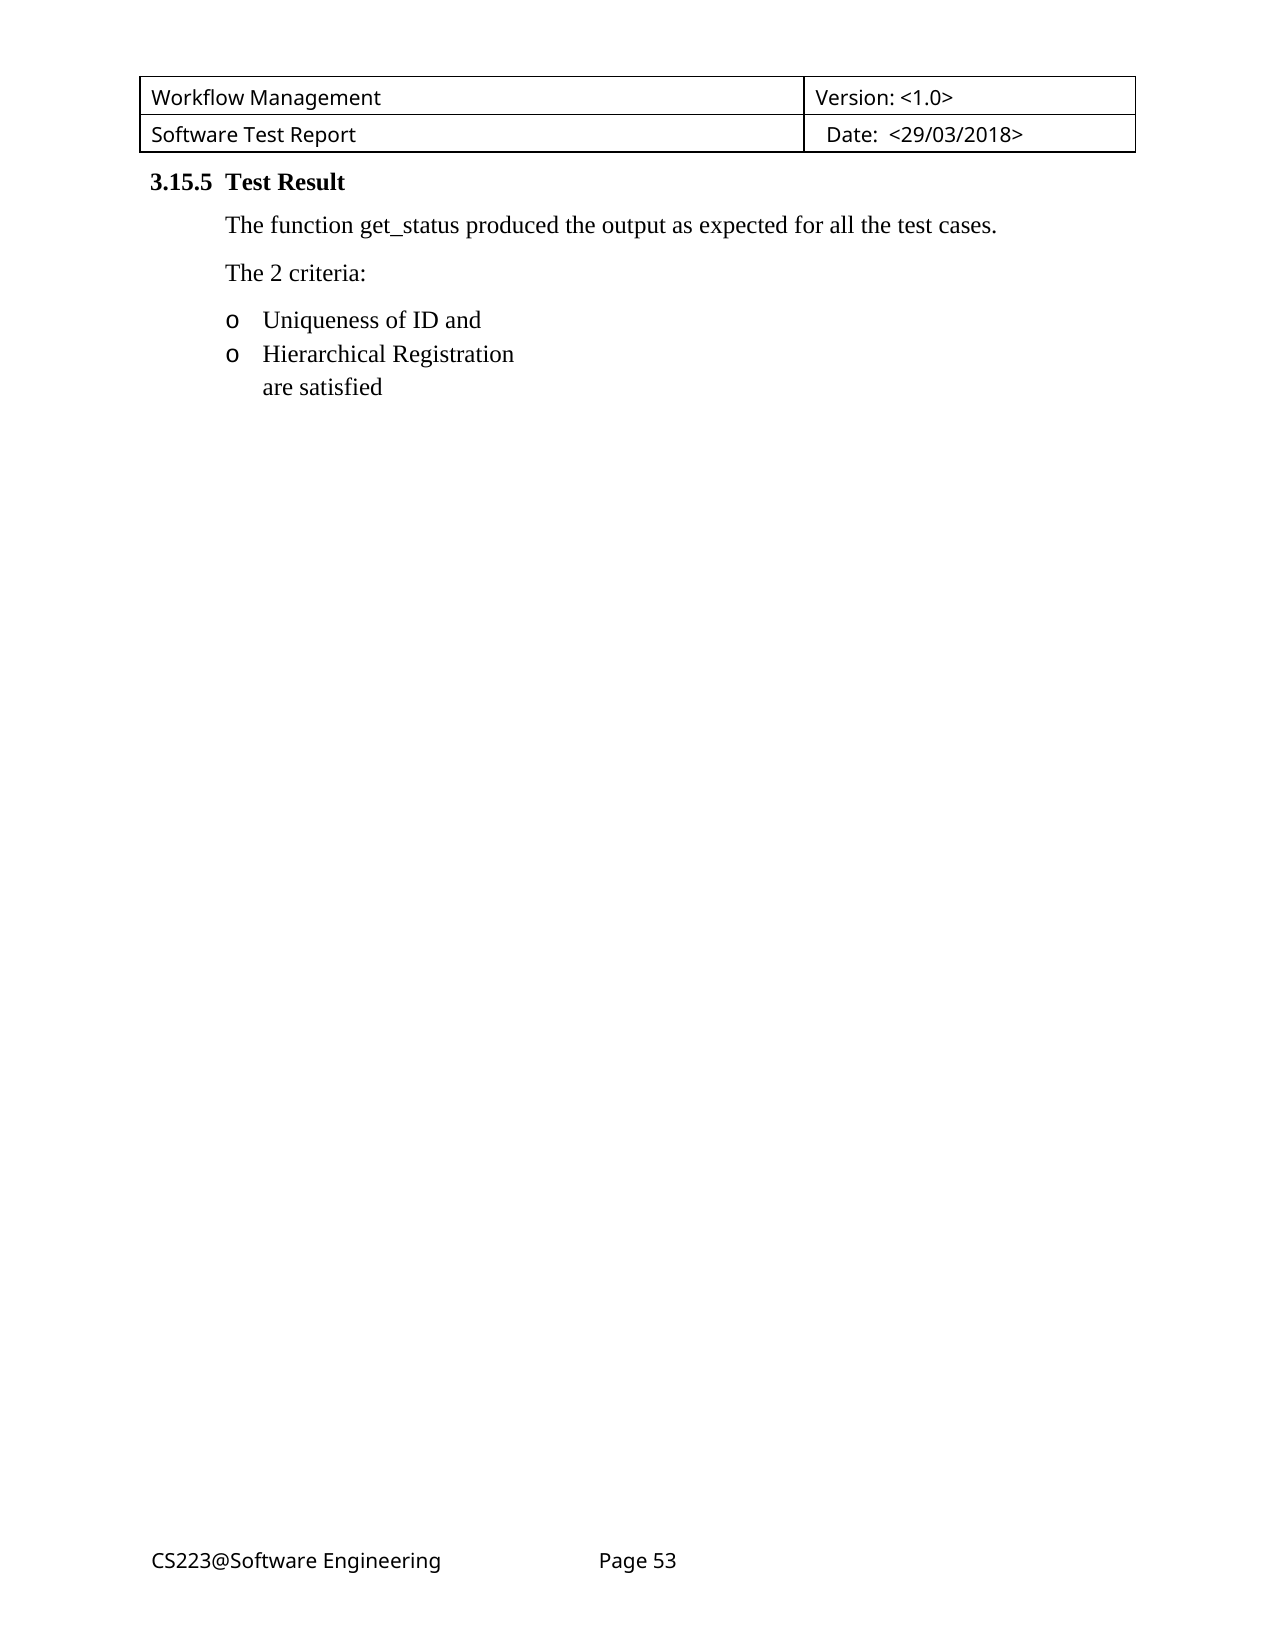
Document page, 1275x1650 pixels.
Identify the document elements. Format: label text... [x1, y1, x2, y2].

list are satisfied [262, 372, 1125, 401]
list Hierarchical Registration [225, 339, 1125, 370]
text The function get_status produced the output as expected for all the test cases. [225, 210, 1125, 239]
list Uniqueness of ID and [225, 306, 1125, 336]
text 3.15.5 Test Result [150, 153, 1125, 196]
text The 2 criteria: [225, 258, 1125, 287]
